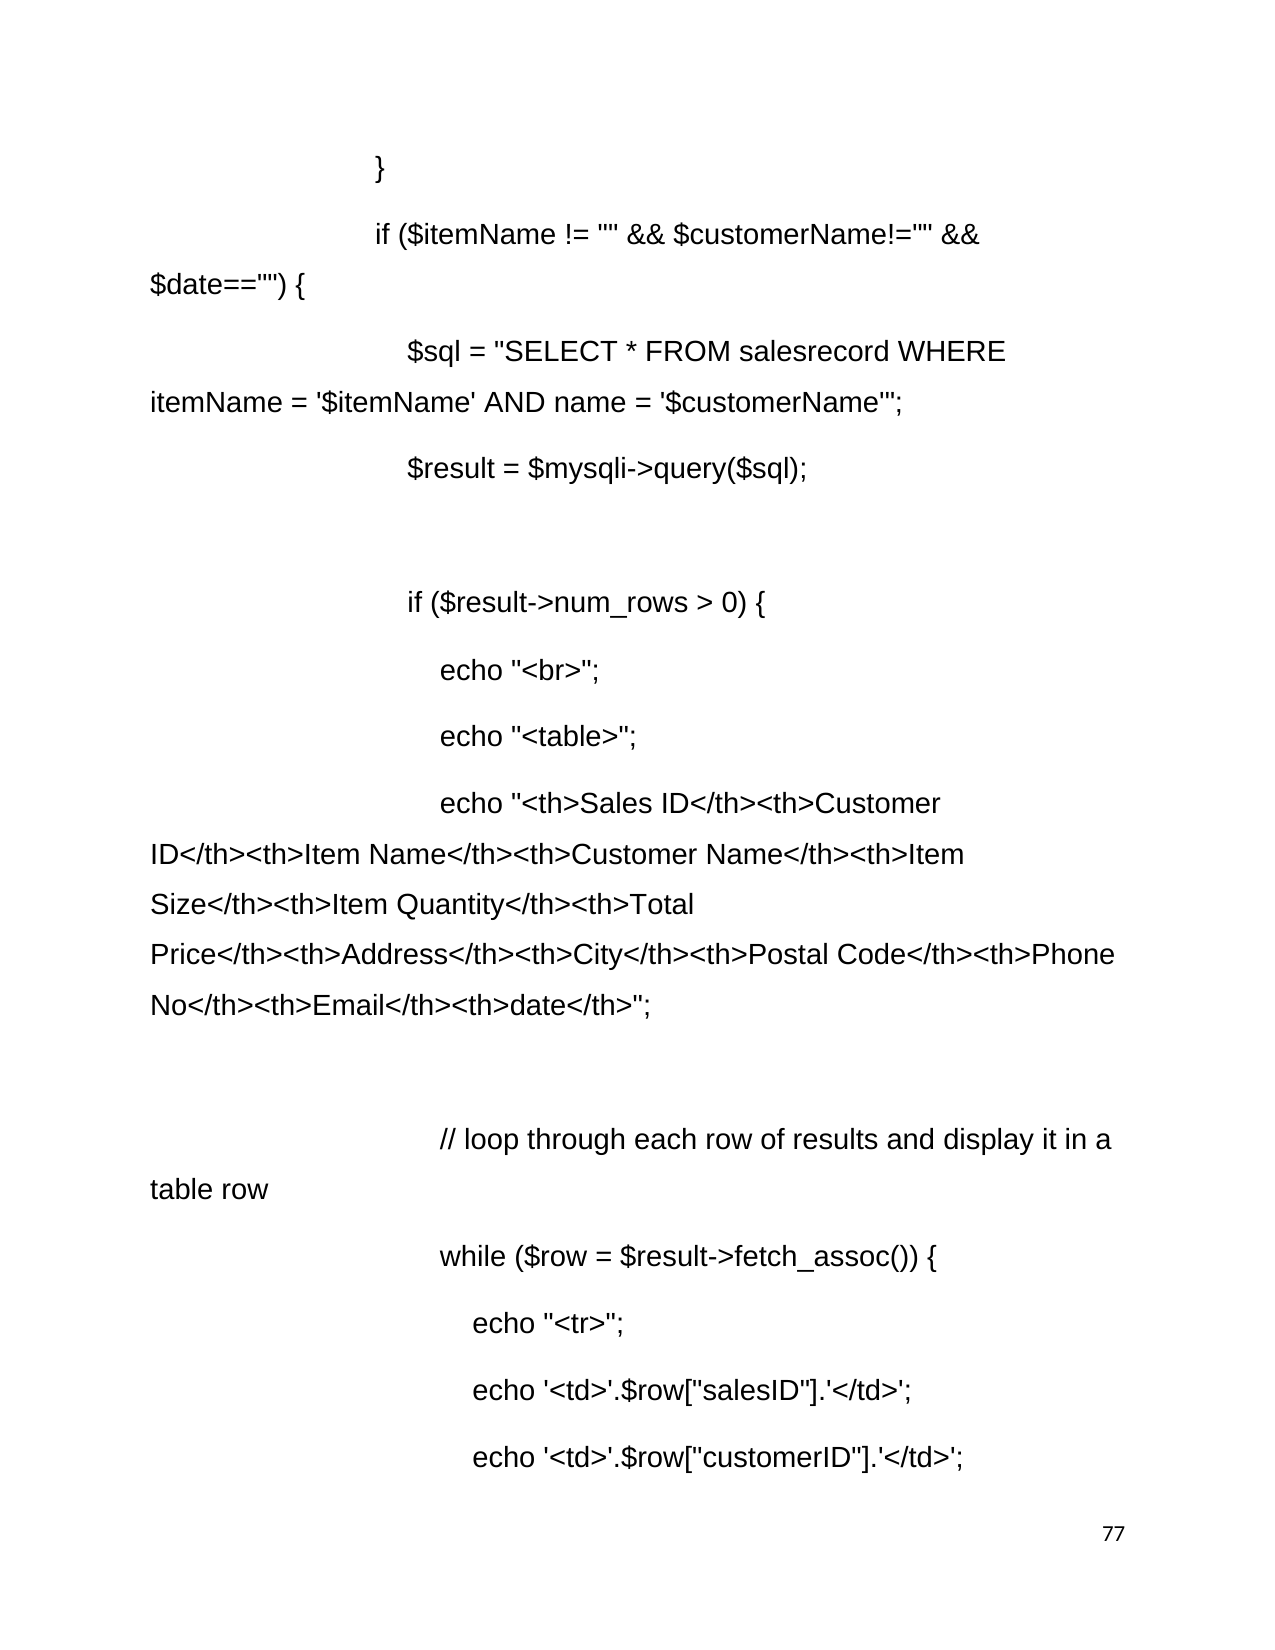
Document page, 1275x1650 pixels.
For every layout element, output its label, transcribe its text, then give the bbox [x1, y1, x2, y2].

text echo "<br>"; [150, 652, 1125, 686]
text if ($itemName != "" && $customerName!="" && $date=="") { [150, 217, 1125, 301]
text while ($row = $result->fetch_assoc()) { [150, 1239, 1125, 1272]
text echo '<td>'.$row["customerID"].'</td>'; [150, 1440, 1125, 1473]
text echo "<table>"; [150, 719, 1125, 753]
text echo '<td>'.$row["salesID"].'</td>'; [150, 1373, 1125, 1406]
text if ($result->num_rows > 0) { [150, 586, 1125, 619]
text $result = $mysqli->query($sql); [150, 452, 1125, 485]
text } [150, 150, 1125, 183]
text $sql = "SELECT * FROM salesrecord WHERE itemName = '$itemName' AND name = '$customerName'"; [150, 334, 1125, 418]
text echo "<tr>"; [150, 1306, 1125, 1339]
text // loop through each row of results and display it in a table row [150, 1122, 1125, 1206]
text echo "<th>Sales ID</th><th>Customer ID</th><th>Item Name</th><th>Customer Name</th><th>Item Size</th><th>Item Quantity</th><th>Total Price</th><th>Address</th><th>City</th><th>Postal Code</th><th>Phone No</th><th>Email</th><th>date</th>"; [150, 786, 1125, 1021]
